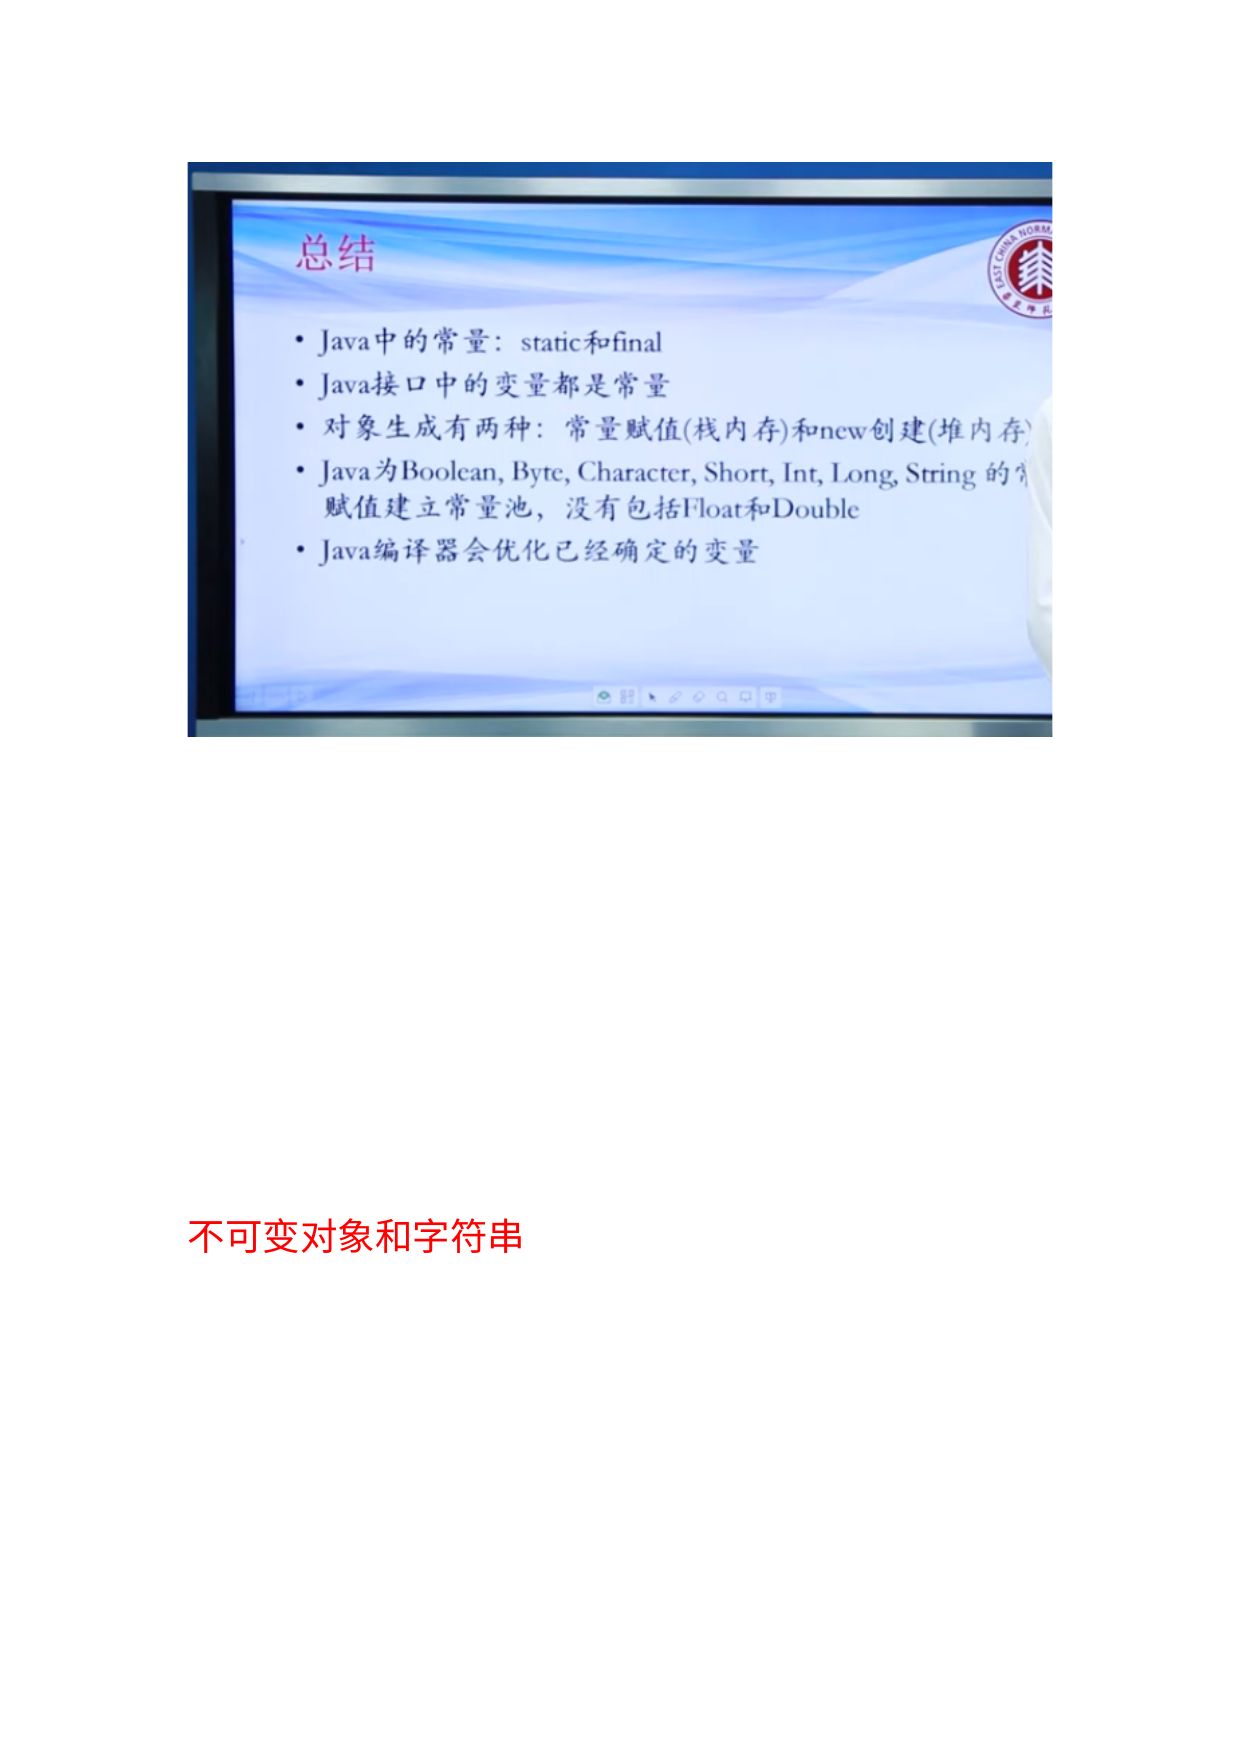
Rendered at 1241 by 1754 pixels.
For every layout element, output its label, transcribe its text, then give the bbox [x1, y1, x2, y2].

picture [187, 162, 1053, 737]
text 不可变对象和字符串 [187, 1202, 1053, 1267]
